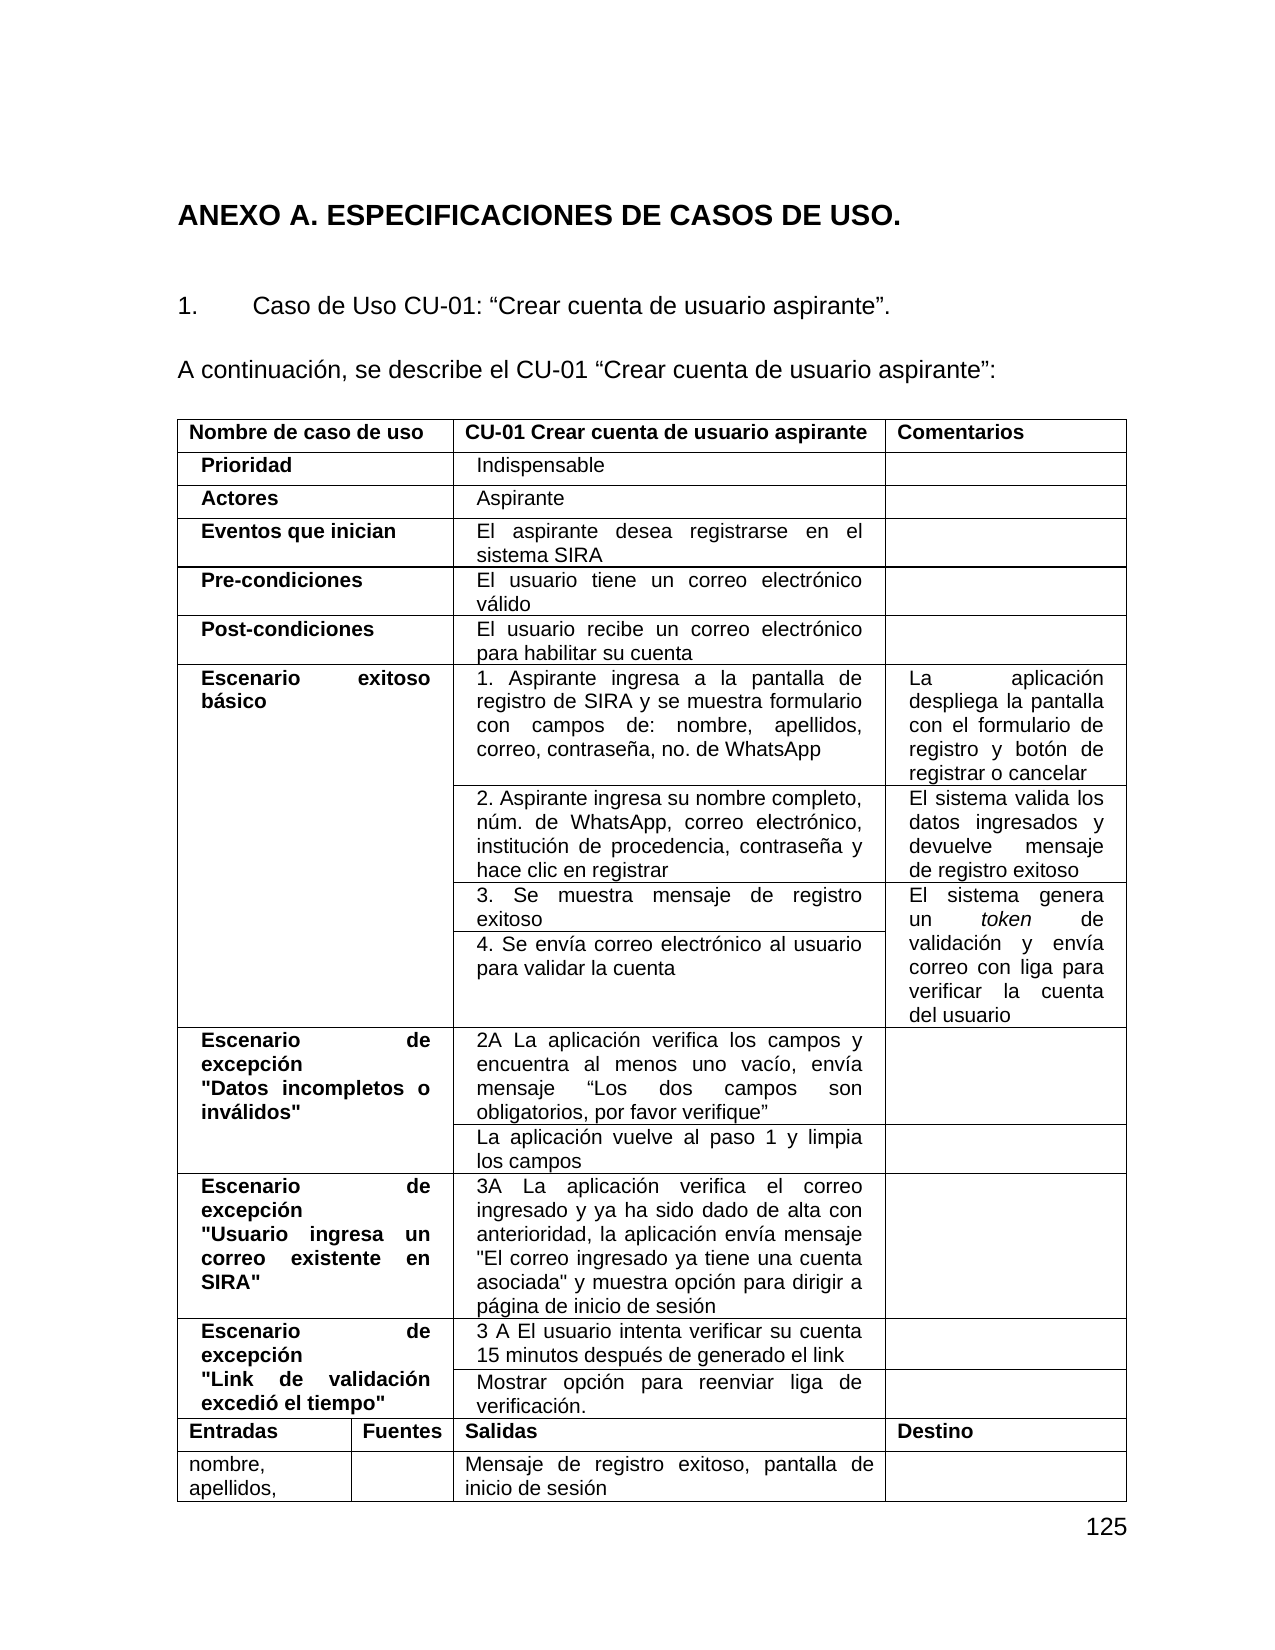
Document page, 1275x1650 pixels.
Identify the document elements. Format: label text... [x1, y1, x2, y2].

table_cell [886, 453, 1126, 484]
subtitle ANEXO A. ESPECIFICACIONES DE CASOS DE USO. [177, 198, 1127, 231]
table_cell La aplicación vuelve al paso 1 y limpia los campos [454, 1125, 885, 1173]
table_cell La aplicación despliega la pantalla con el formulario de registro y botón de registrar o cancelar [886, 665, 1126, 785]
table_cell Escenario de excepción "Usuario ingresa un correo existente en SIRA" [178, 1174, 453, 1317]
list Caso de Uso CU-01: “Crear cuenta de usuario aspirante”. [177, 291, 1127, 320]
table_cell El usuario tiene un correo electrónico válido [454, 568, 885, 615]
table_header Nombre de caso de uso [178, 420, 453, 452]
text A continuación, se describe el CU-01 “Crear cuenta de usuario aspirante”: [177, 355, 1127, 384]
table_cell 4. Se envía correo electrónico al usuario para validar la cuenta [454, 932, 885, 1027]
table_cell Mostrar opción para reenviar liga de verificación. [454, 1370, 885, 1418]
table_cell Pre-condiciones [178, 568, 453, 615]
table_header CU-01 Crear cuenta de usuario aspirante [454, 420, 885, 452]
table_cell Escenario de excepción "Datos incompletos o inválidos" [178, 1028, 453, 1173]
table_cell [886, 1174, 1126, 1317]
table_cell [886, 486, 1126, 517]
table_cell Escenario exitoso básico [178, 665, 453, 1027]
table_cell Prioridad [178, 453, 453, 484]
table_cell 1. Aspirante ingresa a la pantalla de registro de SIRA y se muestra formulario con campos de: nombre, apellidos, correo, contraseña, no. de WhatsApp [454, 665, 885, 785]
table_cell [886, 616, 1126, 664]
table_cell Fuentes [352, 1419, 453, 1451]
table_cell 2A La aplicación verifica los campos y encuentra al menos uno vacío, envía mensaje “Los dos campos son obligatorios, por favor verifique” [454, 1028, 885, 1124]
table_cell [886, 1125, 1126, 1173]
table_cell Post-condiciones [178, 616, 453, 664]
table_cell Eventos que inician [178, 519, 453, 566]
table_cell Destino [886, 1419, 1126, 1451]
table_cell Aspirante [454, 486, 885, 517]
table_cell El usuario recibe un correo electrónico para habilitar su cuenta [454, 616, 885, 664]
table_header Comentarios [886, 420, 1126, 452]
table_cell 3 A El usuario intenta verificar su cuenta 15 minutos después de generado el link [454, 1319, 885, 1369]
table_cell [886, 1452, 1126, 1501]
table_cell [454, 1452, 885, 1501]
table_cell 3A La aplicación verifica el correo ingresado y ya ha sido dado de alta con anterioridad, la aplicación envía mensaje "El correo ingresado ya tiene una cuenta asociada" y muestra opción para dirigir a página de inicio de sesión [454, 1174, 885, 1317]
table_cell [886, 1370, 1126, 1418]
table_cell [886, 1319, 1126, 1369]
table_cell [886, 1028, 1126, 1124]
table_cell El aspirante desea registrarse en el sistema SIRA [454, 519, 885, 566]
table_cell El sistema valida los datos ingresados y devuelve mensaje de registro exitoso [886, 786, 1126, 882]
table_cell Entradas [178, 1419, 351, 1451]
table_cell [352, 1452, 453, 1501]
table_cell [886, 568, 1126, 615]
table_cell El sistema genera un token de validación y envía correo con liga para verificar la cuenta del usuario [886, 883, 1126, 1027]
table_cell Actores [178, 486, 453, 517]
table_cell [178, 1452, 351, 1501]
table_cell 2. Aspirante ingresa su nombre completo, núm. de WhatsApp, correo electrónico, institución de procedencia, contraseña y hace clic en registrar [454, 786, 885, 882]
table_cell Indispensable [454, 453, 885, 484]
table_cell Escenario de excepción "Link de validación excedió el tiempo" [178, 1319, 453, 1418]
table_cell [886, 519, 1126, 566]
table_cell Salidas [454, 1419, 885, 1451]
table_cell 3. Se muestra mensaje de registro exitoso [454, 883, 885, 931]
